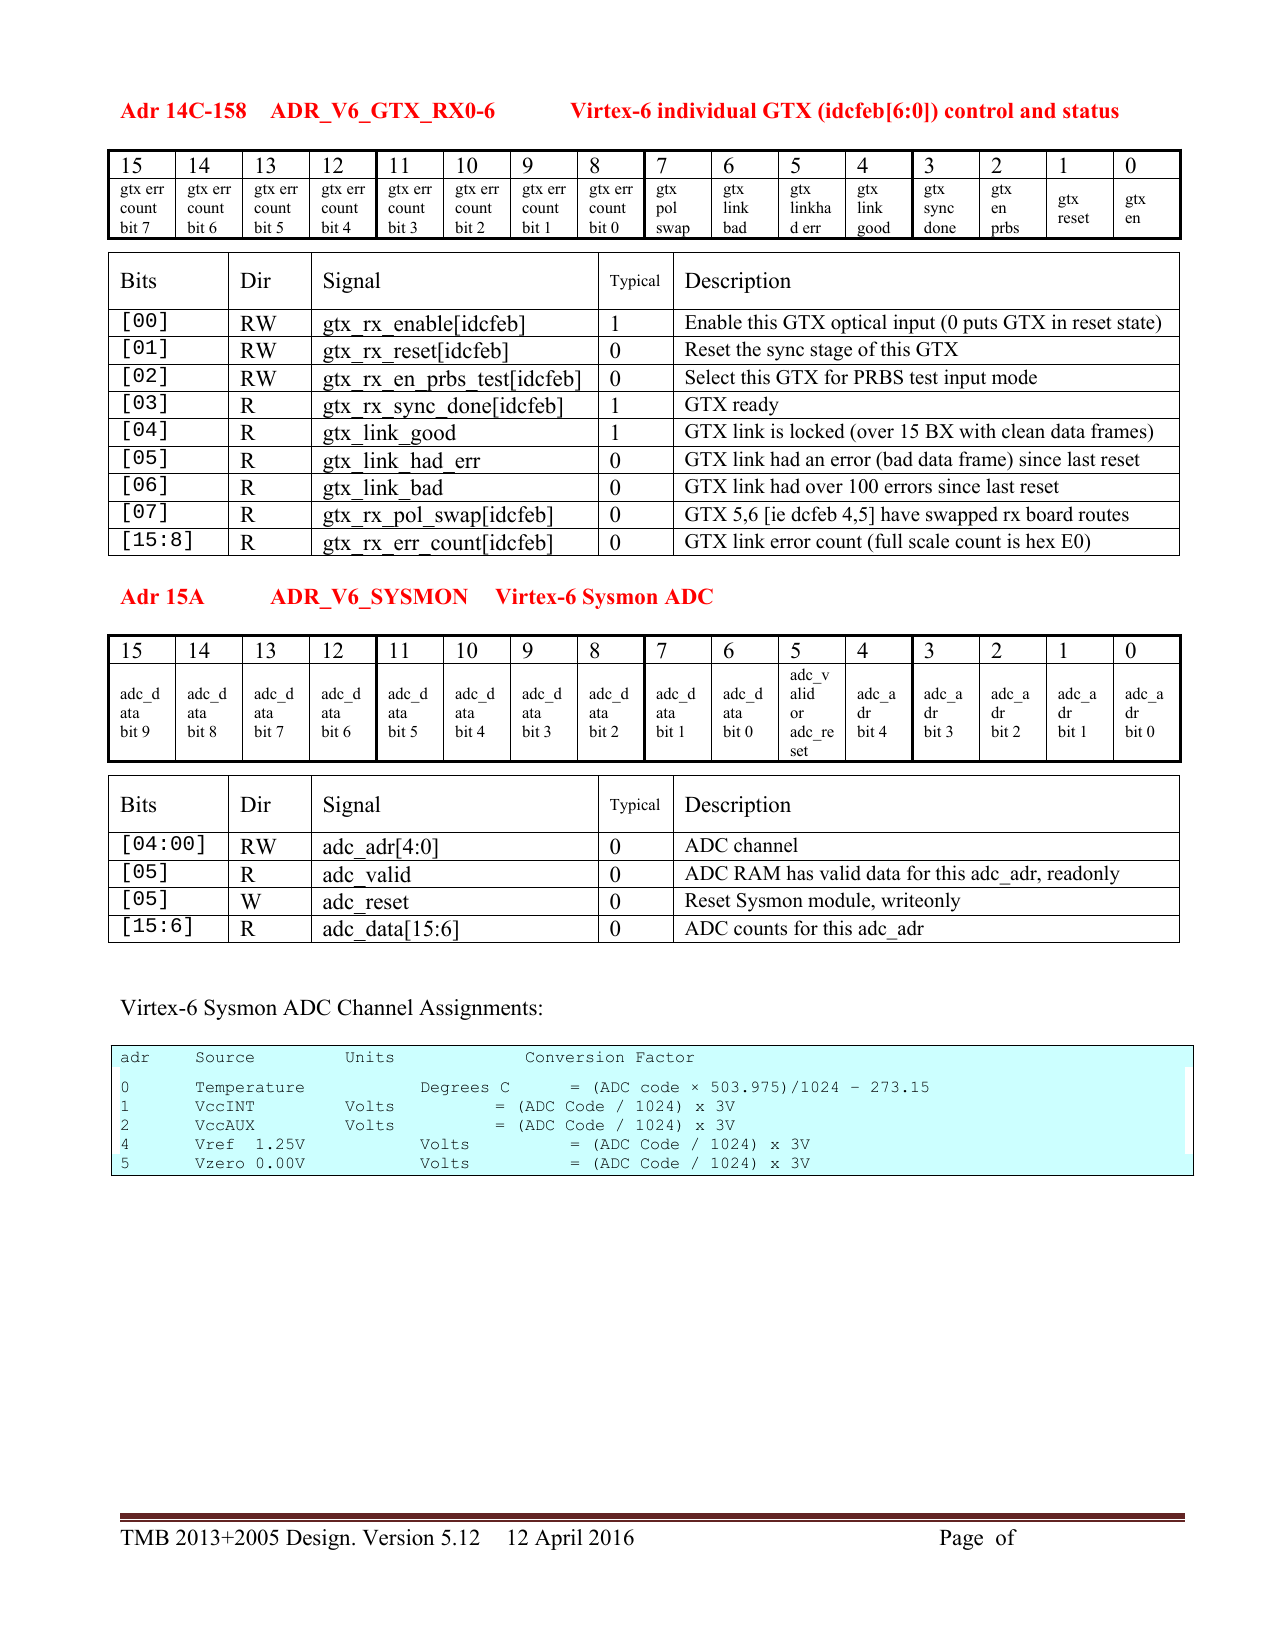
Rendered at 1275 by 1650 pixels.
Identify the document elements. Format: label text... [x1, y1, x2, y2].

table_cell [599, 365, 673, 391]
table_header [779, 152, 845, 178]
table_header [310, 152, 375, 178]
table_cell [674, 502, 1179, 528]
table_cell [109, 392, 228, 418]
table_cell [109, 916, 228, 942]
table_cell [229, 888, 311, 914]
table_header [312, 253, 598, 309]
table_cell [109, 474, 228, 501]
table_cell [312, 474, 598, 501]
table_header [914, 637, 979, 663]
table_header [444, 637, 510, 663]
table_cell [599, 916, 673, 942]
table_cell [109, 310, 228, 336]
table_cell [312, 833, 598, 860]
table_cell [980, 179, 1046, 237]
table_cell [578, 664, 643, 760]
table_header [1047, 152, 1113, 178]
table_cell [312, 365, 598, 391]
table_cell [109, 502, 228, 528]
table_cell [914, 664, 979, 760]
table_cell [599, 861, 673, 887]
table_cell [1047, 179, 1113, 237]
text adr Source Units Conversion Factor [112, 1046, 1193, 1067]
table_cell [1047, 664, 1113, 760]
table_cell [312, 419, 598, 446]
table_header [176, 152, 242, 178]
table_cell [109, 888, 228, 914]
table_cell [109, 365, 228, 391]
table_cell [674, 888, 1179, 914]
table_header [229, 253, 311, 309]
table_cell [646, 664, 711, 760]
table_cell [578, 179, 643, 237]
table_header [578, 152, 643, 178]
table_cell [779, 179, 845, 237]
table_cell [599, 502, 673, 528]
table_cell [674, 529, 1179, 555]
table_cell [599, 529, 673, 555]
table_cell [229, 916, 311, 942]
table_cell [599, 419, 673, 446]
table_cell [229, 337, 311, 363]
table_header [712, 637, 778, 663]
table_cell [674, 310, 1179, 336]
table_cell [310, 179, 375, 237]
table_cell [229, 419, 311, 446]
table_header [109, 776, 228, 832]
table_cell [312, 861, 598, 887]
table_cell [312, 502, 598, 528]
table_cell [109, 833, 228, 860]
subtitle Adr 15A ADR_V6_SYSMON Virtex-6 Sysmon ADC [120, 583, 1185, 609]
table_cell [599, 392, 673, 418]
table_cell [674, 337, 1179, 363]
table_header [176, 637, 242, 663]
subtitle Adr 14C-158 ADR_V6_GTX_RX0-6 Virtex-6 individual GTX (idcfeb[6:0]) control and status [120, 97, 1185, 124]
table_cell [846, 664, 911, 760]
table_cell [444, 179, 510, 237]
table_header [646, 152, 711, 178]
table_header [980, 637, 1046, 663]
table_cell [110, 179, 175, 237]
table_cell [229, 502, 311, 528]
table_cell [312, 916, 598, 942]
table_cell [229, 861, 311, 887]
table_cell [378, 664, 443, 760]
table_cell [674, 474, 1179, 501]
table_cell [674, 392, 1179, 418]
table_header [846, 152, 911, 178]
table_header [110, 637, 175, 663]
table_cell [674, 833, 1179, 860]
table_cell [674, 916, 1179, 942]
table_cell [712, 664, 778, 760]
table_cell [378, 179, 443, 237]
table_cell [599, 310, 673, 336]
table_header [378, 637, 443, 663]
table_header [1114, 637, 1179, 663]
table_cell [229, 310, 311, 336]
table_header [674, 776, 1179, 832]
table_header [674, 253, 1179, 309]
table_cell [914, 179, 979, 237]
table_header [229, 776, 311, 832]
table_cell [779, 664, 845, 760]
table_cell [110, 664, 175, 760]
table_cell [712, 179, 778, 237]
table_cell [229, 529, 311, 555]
text 2 VccAUX Volts = (ADC Code / 1024) x 3V [120, 1116, 1185, 1135]
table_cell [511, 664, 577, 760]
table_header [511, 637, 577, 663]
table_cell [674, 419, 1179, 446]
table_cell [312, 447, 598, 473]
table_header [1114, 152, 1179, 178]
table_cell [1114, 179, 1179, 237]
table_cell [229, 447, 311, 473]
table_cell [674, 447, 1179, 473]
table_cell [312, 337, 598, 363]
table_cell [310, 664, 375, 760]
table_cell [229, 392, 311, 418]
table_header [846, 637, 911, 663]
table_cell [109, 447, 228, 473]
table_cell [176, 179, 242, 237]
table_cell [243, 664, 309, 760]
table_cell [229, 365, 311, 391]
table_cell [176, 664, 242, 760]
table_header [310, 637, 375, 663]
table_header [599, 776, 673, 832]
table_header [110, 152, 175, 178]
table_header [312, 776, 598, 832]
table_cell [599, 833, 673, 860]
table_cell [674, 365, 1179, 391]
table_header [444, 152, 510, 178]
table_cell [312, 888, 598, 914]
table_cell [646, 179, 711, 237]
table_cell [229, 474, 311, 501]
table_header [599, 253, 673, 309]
text 4 Vref 1.25V Volts = (ADC Code / 1024) x 3V [120, 1135, 1185, 1151]
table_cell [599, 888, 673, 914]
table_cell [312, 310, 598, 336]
text 5 Vzero 0.00V Volts = (ADC Code / 1024) x 3V [112, 1151, 1193, 1175]
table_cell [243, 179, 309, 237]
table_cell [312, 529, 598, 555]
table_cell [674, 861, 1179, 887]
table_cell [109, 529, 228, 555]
text 0 Temperature Degrees C = (ADC code × 503.975)/1024 – 273.15 [120, 1079, 1185, 1098]
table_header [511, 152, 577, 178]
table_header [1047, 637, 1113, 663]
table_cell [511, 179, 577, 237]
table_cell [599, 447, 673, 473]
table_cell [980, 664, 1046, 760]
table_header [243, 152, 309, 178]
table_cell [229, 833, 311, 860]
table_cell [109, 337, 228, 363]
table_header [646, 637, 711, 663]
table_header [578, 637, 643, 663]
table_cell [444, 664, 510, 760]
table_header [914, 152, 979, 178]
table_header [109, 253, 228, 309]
text Virtex-6 Sysmon ADC Channel Assignments: [120, 994, 1185, 1020]
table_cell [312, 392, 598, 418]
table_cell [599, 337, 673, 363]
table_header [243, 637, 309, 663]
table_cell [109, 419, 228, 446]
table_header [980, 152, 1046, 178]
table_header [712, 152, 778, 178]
text 1 VccINT Volts = (ADC Code / 1024) x 3V [120, 1098, 1185, 1116]
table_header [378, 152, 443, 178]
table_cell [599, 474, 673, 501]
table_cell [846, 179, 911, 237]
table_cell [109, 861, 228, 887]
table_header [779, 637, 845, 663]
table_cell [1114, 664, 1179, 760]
